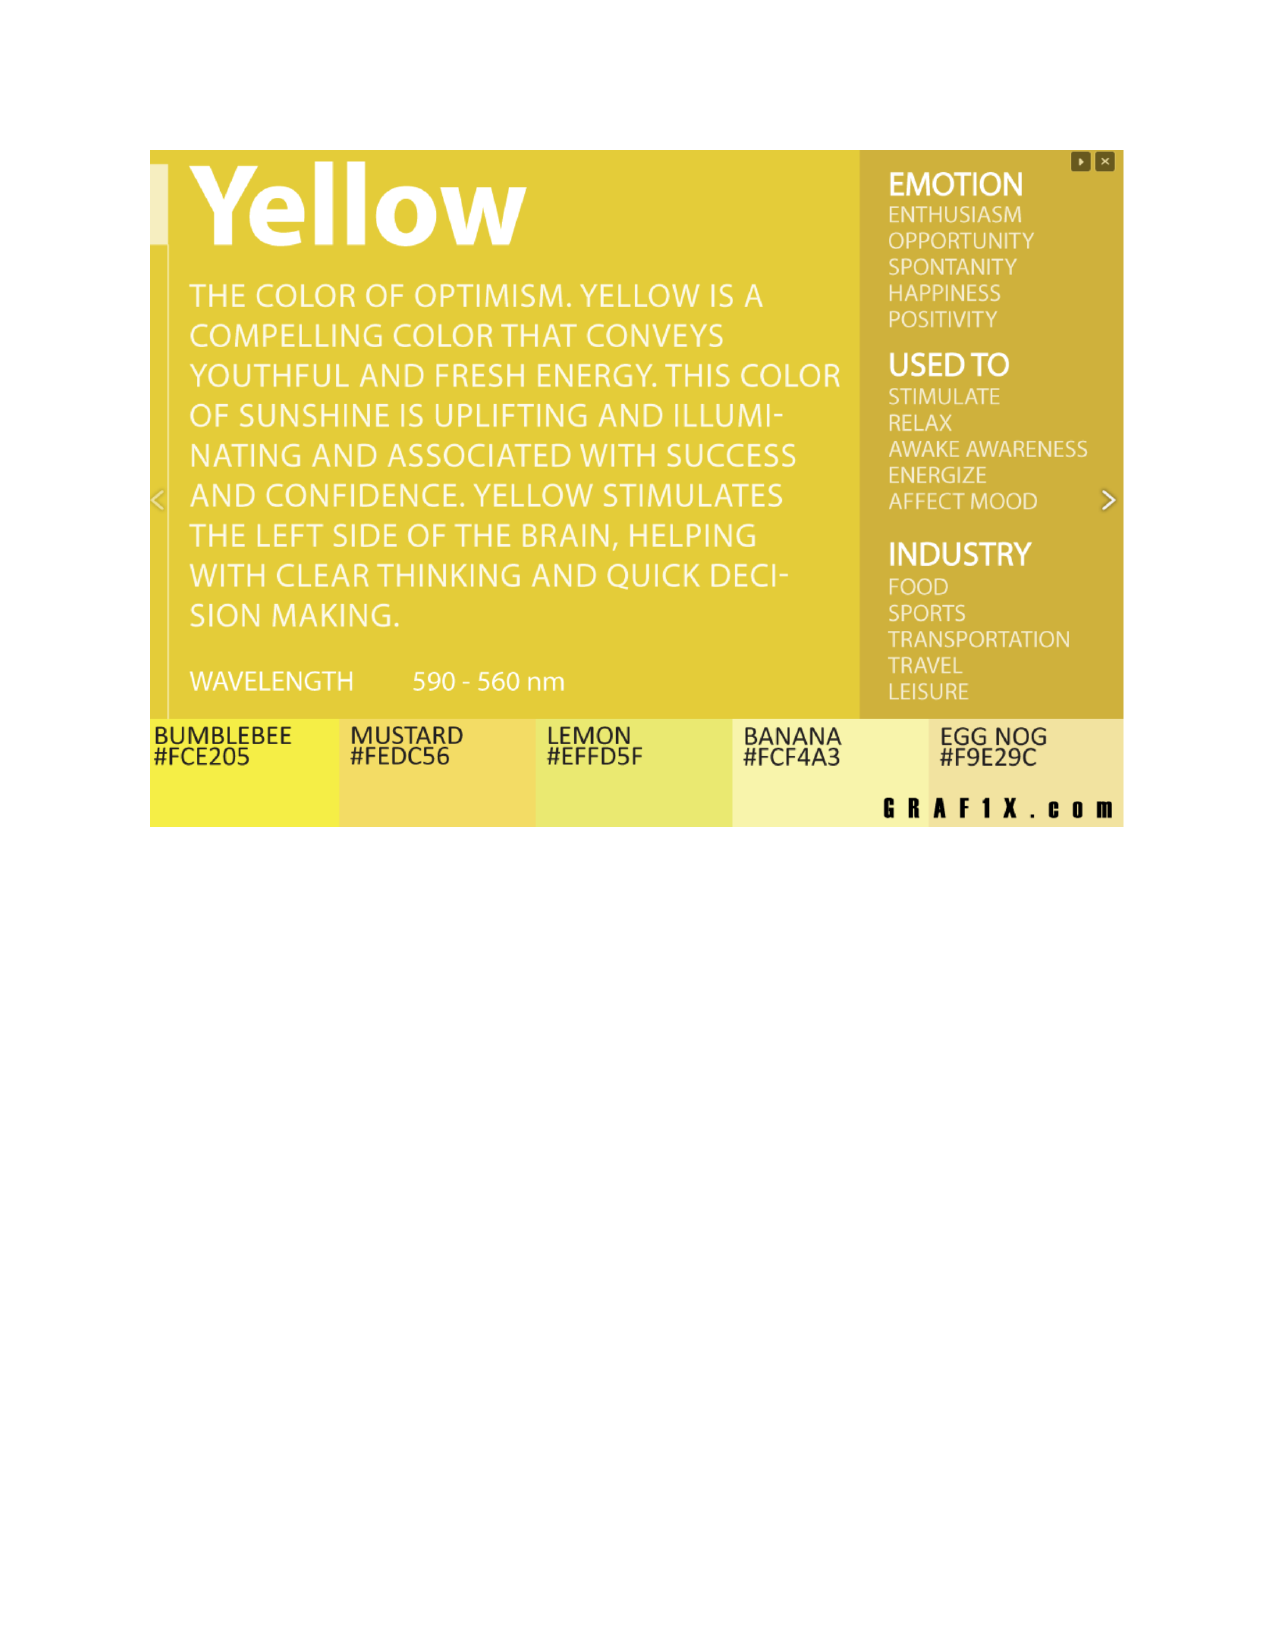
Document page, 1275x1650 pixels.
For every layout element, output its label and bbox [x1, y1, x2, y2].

picture [150, 150, 1125, 829]
